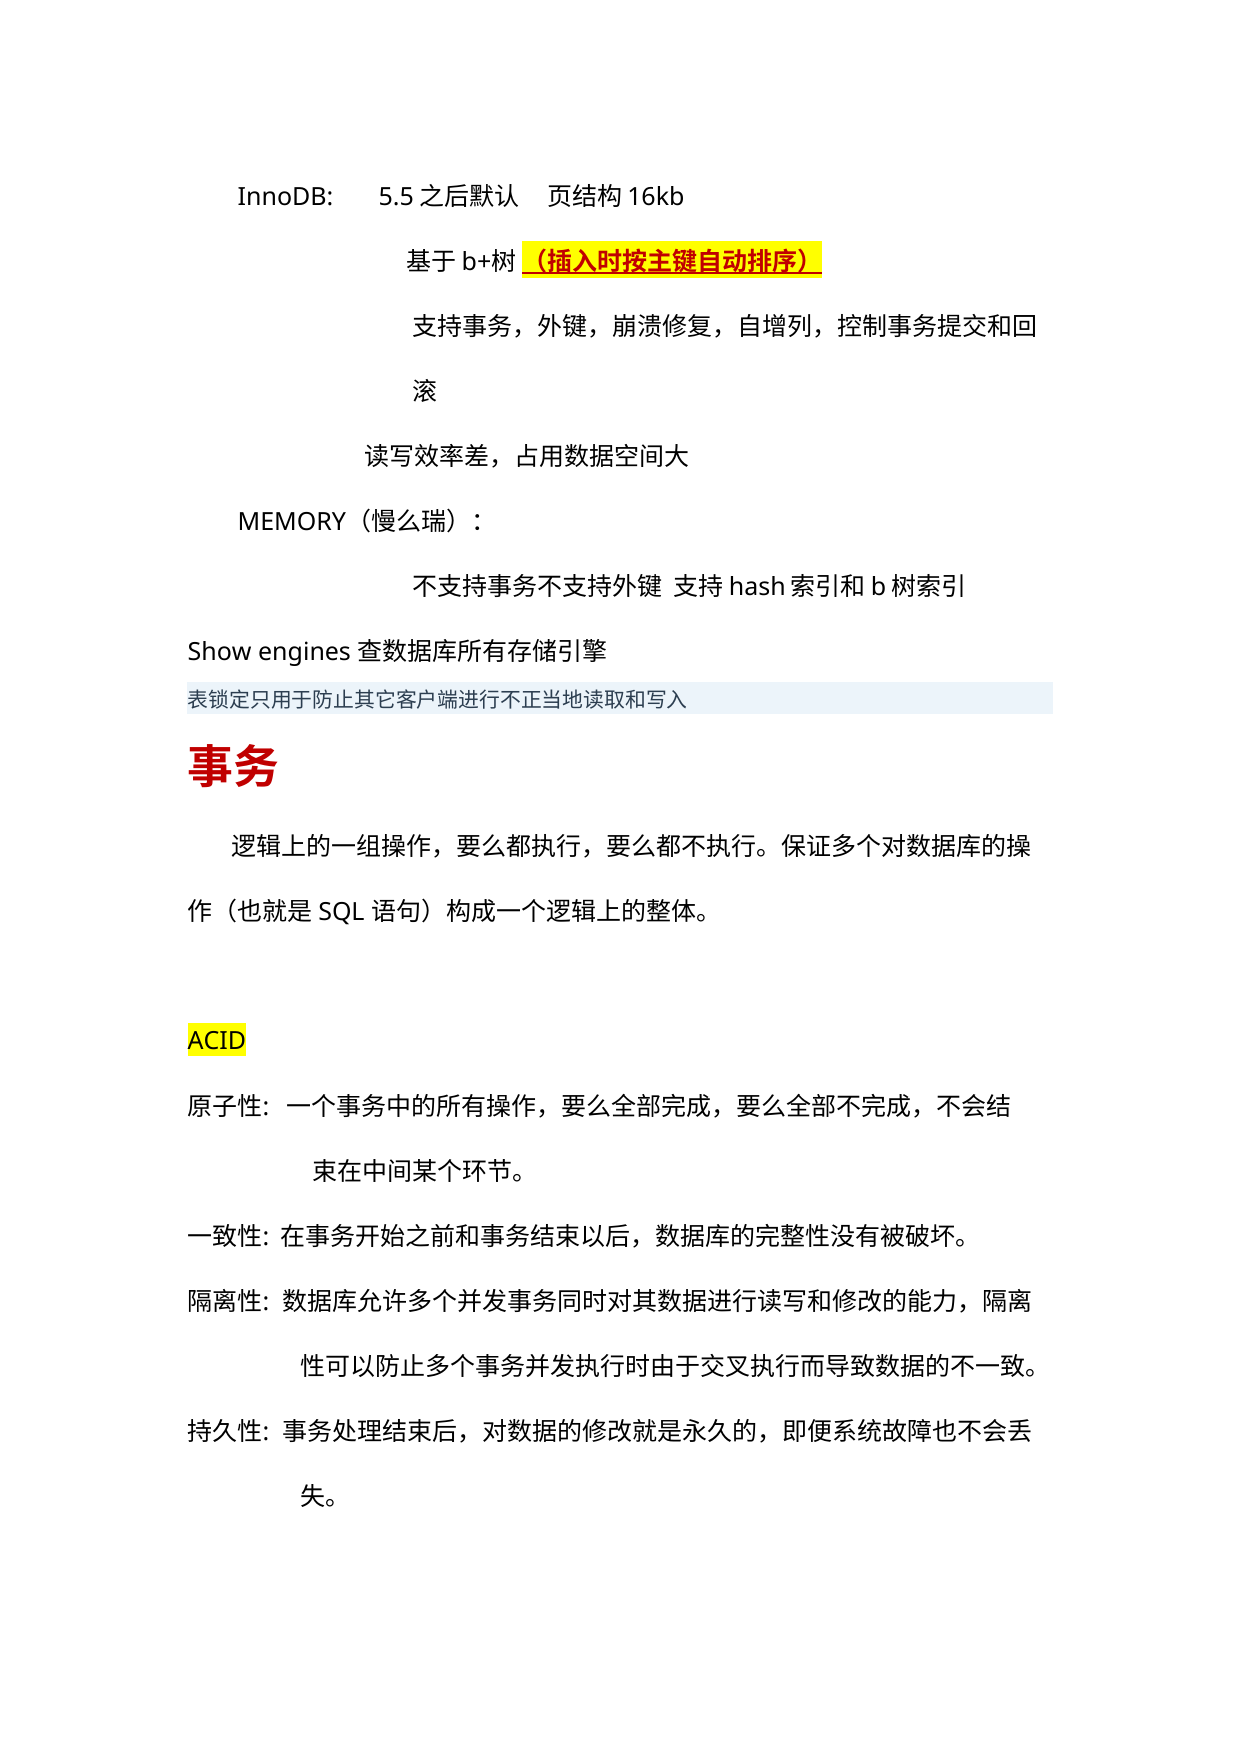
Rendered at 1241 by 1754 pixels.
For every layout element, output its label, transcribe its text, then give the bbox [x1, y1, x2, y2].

text Show engines 查数据库所有存储引擎 [187, 617, 1053, 682]
text ACID [187, 1007, 1053, 1072]
text 读写效率差，占用数据空间大 [187, 422, 1053, 487]
text 表锁定只用于防止其它客户端进行不正当地读取和写入 [187, 682, 1053, 714]
text 一致性: 在事务开始之前和事务结束以后，数据库的完整性没有被破坏。 [187, 1202, 1053, 1267]
text 支持事务，外键，崩溃修复，自增列，控制事务提交和回 滚 [412, 292, 1053, 422]
text 原子性: 一个事务中的所有操作，要么全部完成，要么全部不完成，不会结 [187, 1072, 1053, 1137]
text 持久性: 事务处理结束后，对数据的修改就是永久的，即便系统故障也不会丢 [187, 1397, 1053, 1462]
text InnoDB: 5.5之后默认 页结构16kb [187, 162, 1053, 227]
text 失。 [300, 1462, 1053, 1527]
text 逻辑上的一组操作，要么都执行，要么都不执行。保证多个对数据库的操作（也就是 SQL 语句）构成一个逻辑上的整体。 [187, 812, 1053, 942]
text 不支持事务不支持外键 支持hash索引和b树索引 [187, 552, 1053, 617]
text 事务 [187, 714, 1053, 812]
text 基于b+树 （插入时按主键自动排序） [187, 227, 1053, 292]
text 束在中间某个环节。 [312, 1137, 1053, 1202]
text MEMORY（慢么瑞）： [187, 487, 1053, 552]
text 隔离性: 数据库允许多个并发事务同时对其数据进行读写和修改的能力，隔离 [187, 1267, 1053, 1332]
text 性可以防止多个事务并发执行时由于交叉执行而导致数据的不一致。 [187, 1332, 1053, 1397]
